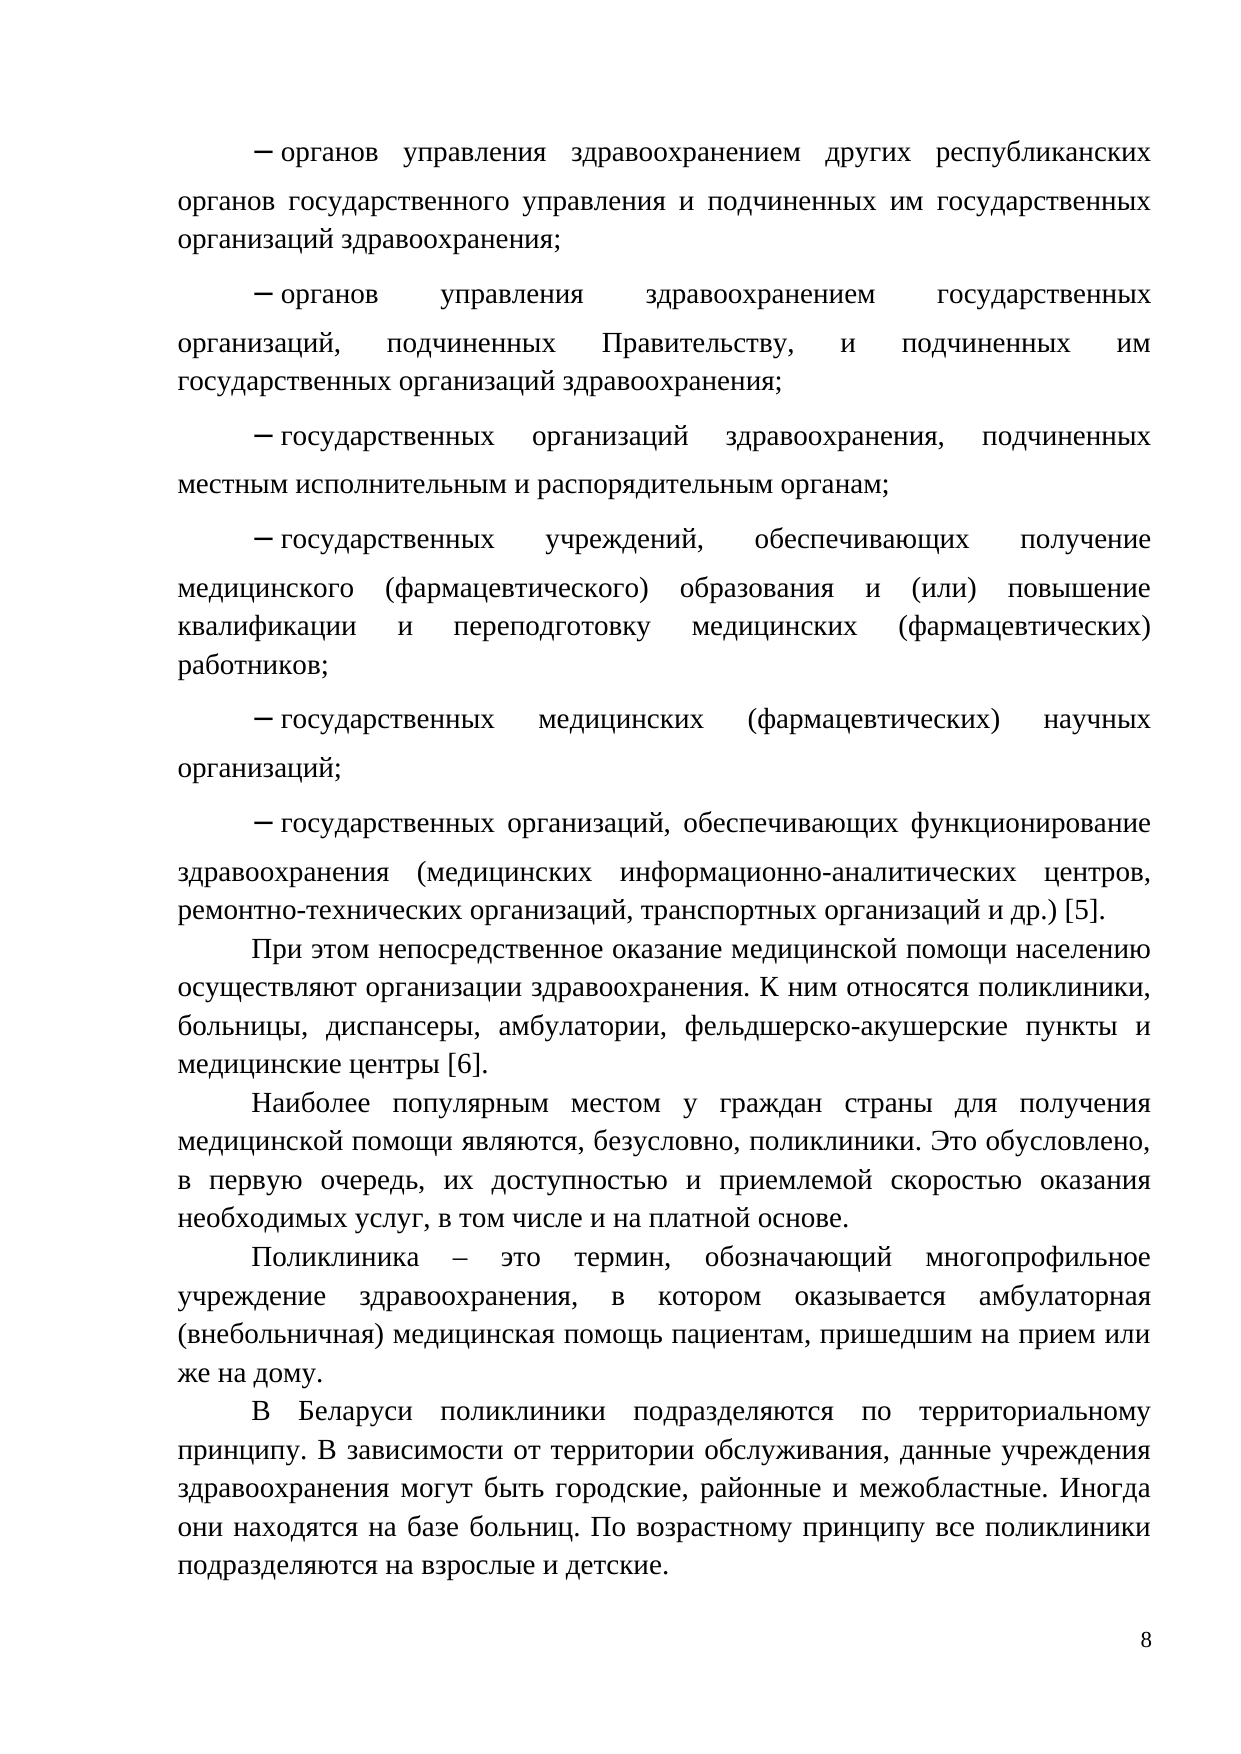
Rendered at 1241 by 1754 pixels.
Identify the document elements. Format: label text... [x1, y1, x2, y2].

text Наиболее популярным местом у граждан страны для получения медицинской помощи являются, безусловно, поликлиники. Это обусловлено, в первую очередь, их доступностью и приемлемой скоростью оказания необходимых услуг, в том числе и на платной основе. [177, 1085, 1152, 1234]
list государственных учреждений, обеспечивающих получение медицинского (фармацевтического) образования и (или) повышение квалификации и переподготовку медицинских (фармацевтических) работников; [177, 505, 1152, 681]
list государственных организаций, обеспечивающих функционирование здравоохранения (медицинских информационно-аналитических центров, ремонтно-технических организаций, транспортных организаций и др.) [5]. [177, 789, 1152, 926]
list государственных организаций здравоохранения, подчиненных местным исполнительным и распорядительным органам; [177, 402, 1152, 500]
list органов управления здравоохранением государственных организаций, подчиненных Правительству, и подчиненных им государственных организаций здравоохранения; [177, 260, 1152, 397]
list органов управления здравоохранением других республиканских органов государственного управления и подчиненных им государственных организаций здравоохранения; [177, 118, 1152, 255]
text Поликлиника – это термин, обозначающий многопрофильное учреждение здравоохранения, в котором оказывается амбулаторная (внебольничная) медицинская помощь пациентам, пришедшим на прием или же на дому. [177, 1239, 1152, 1388]
list государственных медицинских (фармацевтических) научных организаций; [177, 686, 1152, 784]
text В Беларуси поликлиники подразделяются по территориальному принципу. В зависимости от территории обслуживания, данные учреждения здравоохранения могут быть городские, районные и межобластные. Иногда они находятся на базе больниц. По возрастному принципу все поликлиники подразделяются на взрослые и детские. [177, 1393, 1152, 1581]
text При этом непосредственное оказание медицинской помощи населению осуществляют организации здравоохранения. К ним относятся поликлиники, больницы, диспансеры, амбулатории, фельдшерско-акушерские пункты и медицинские центры [6]. [177, 931, 1152, 1080]
